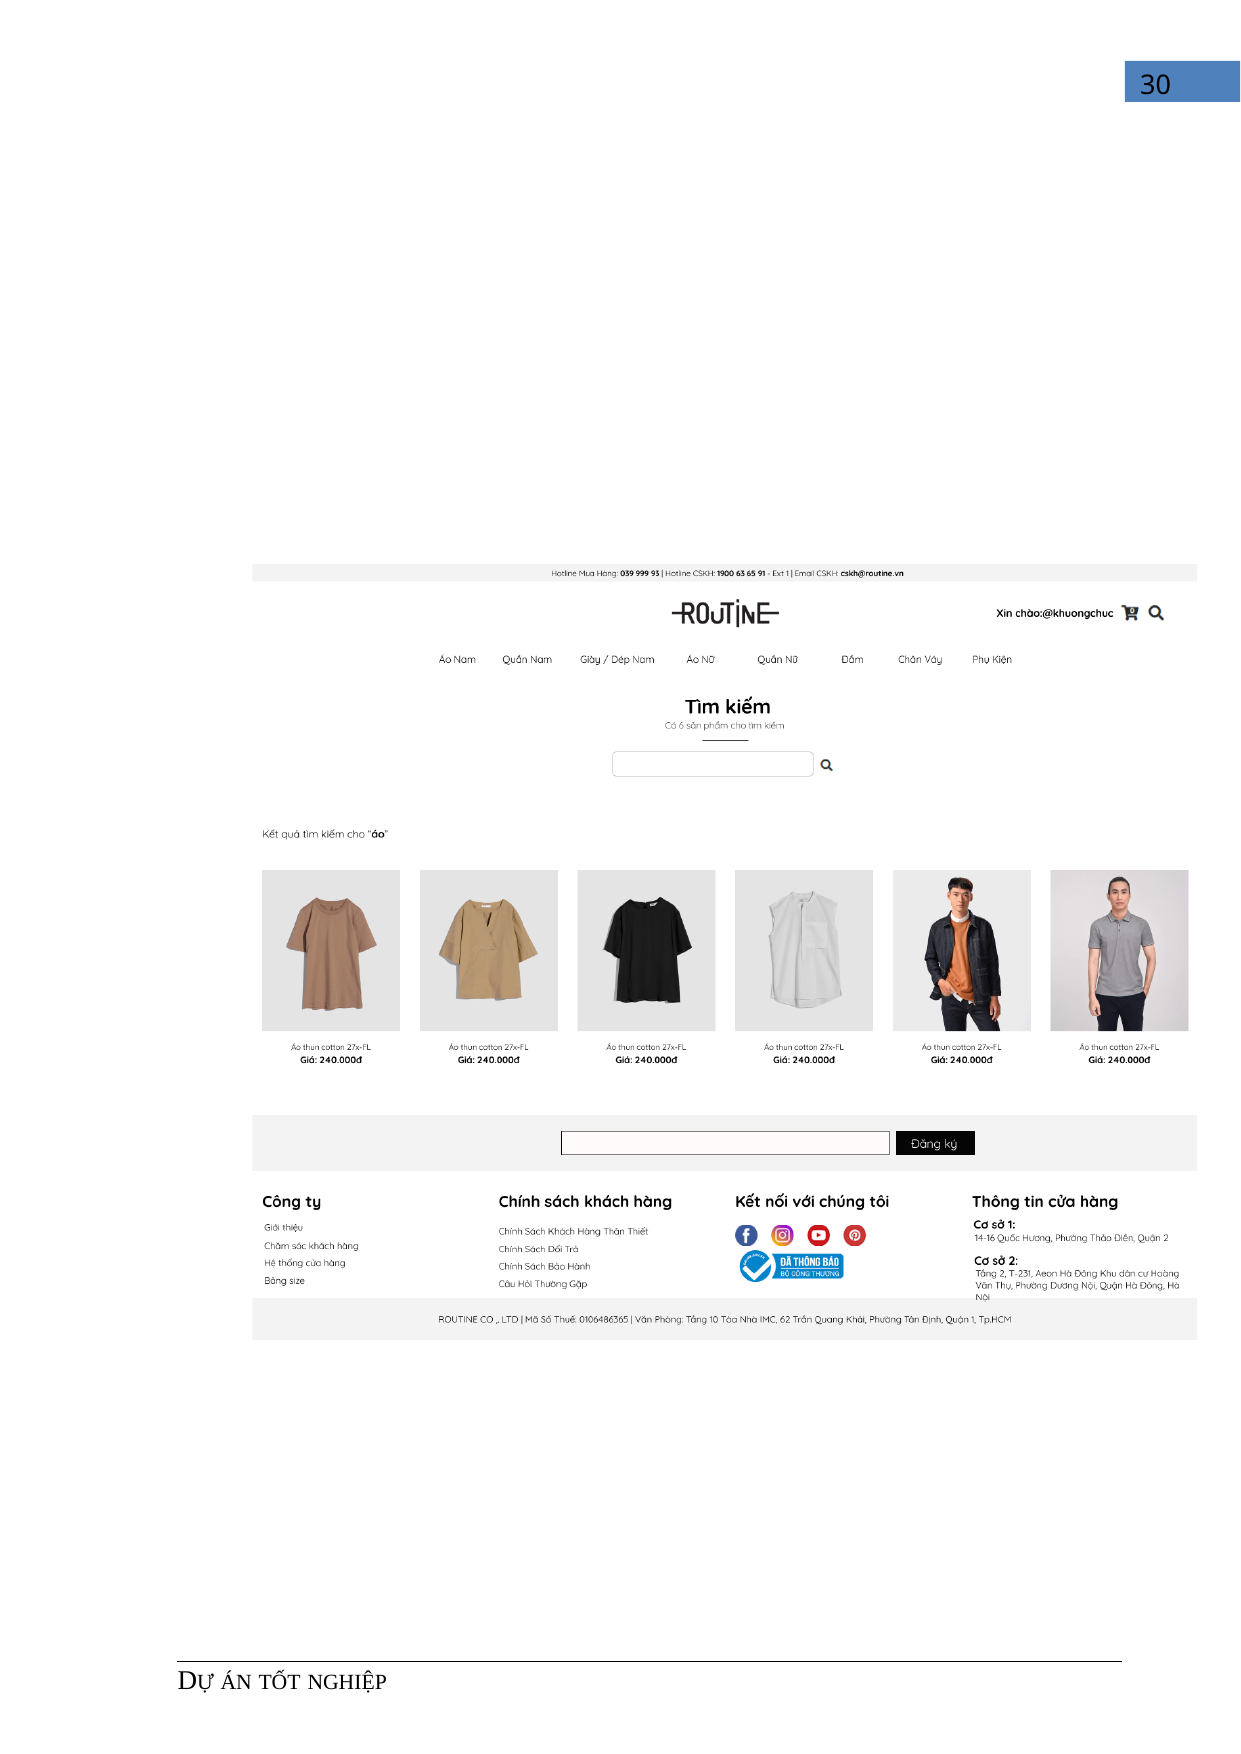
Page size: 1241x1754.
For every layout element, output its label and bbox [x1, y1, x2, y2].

picture [252, 564, 1198, 1340]
